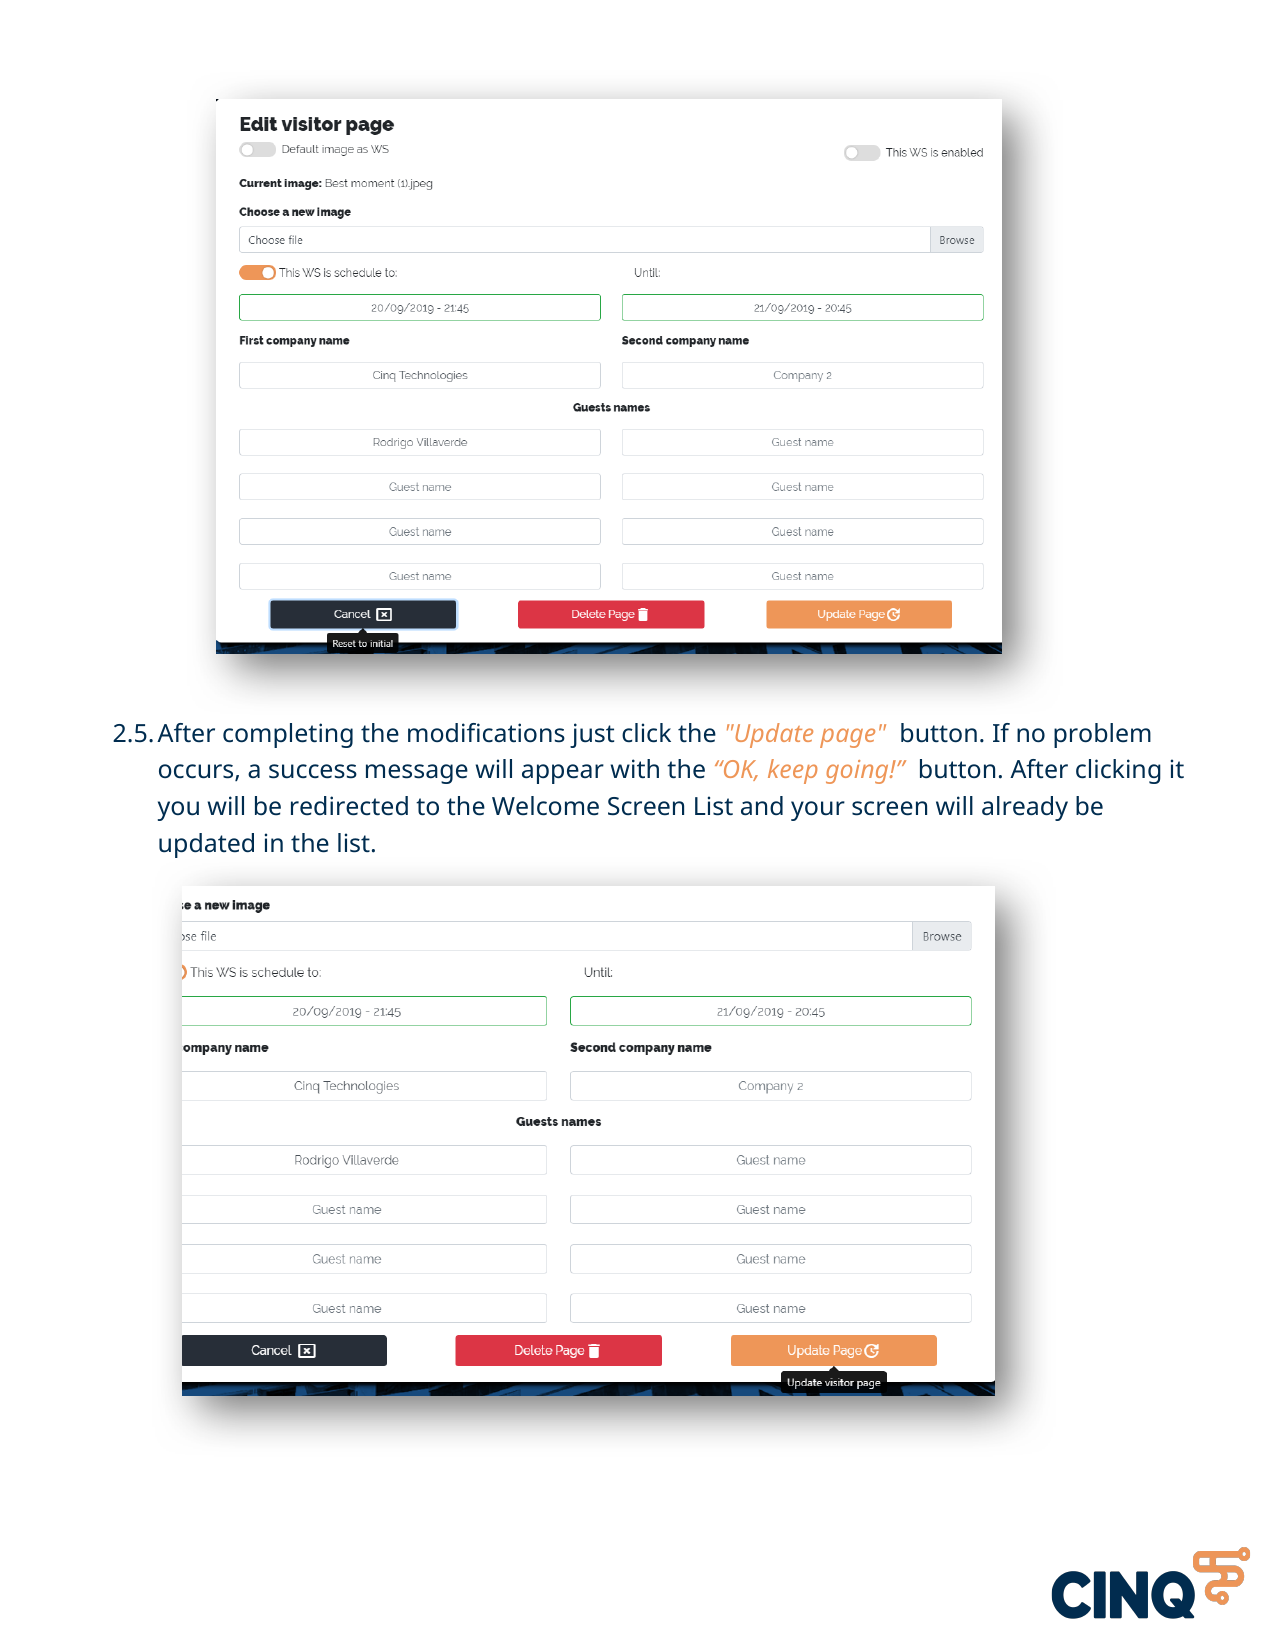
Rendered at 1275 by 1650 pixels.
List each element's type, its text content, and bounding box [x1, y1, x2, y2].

picture [1051, 1547, 1251, 1619]
picture [216, 99, 1002, 654]
picture [182, 886, 995, 1396]
